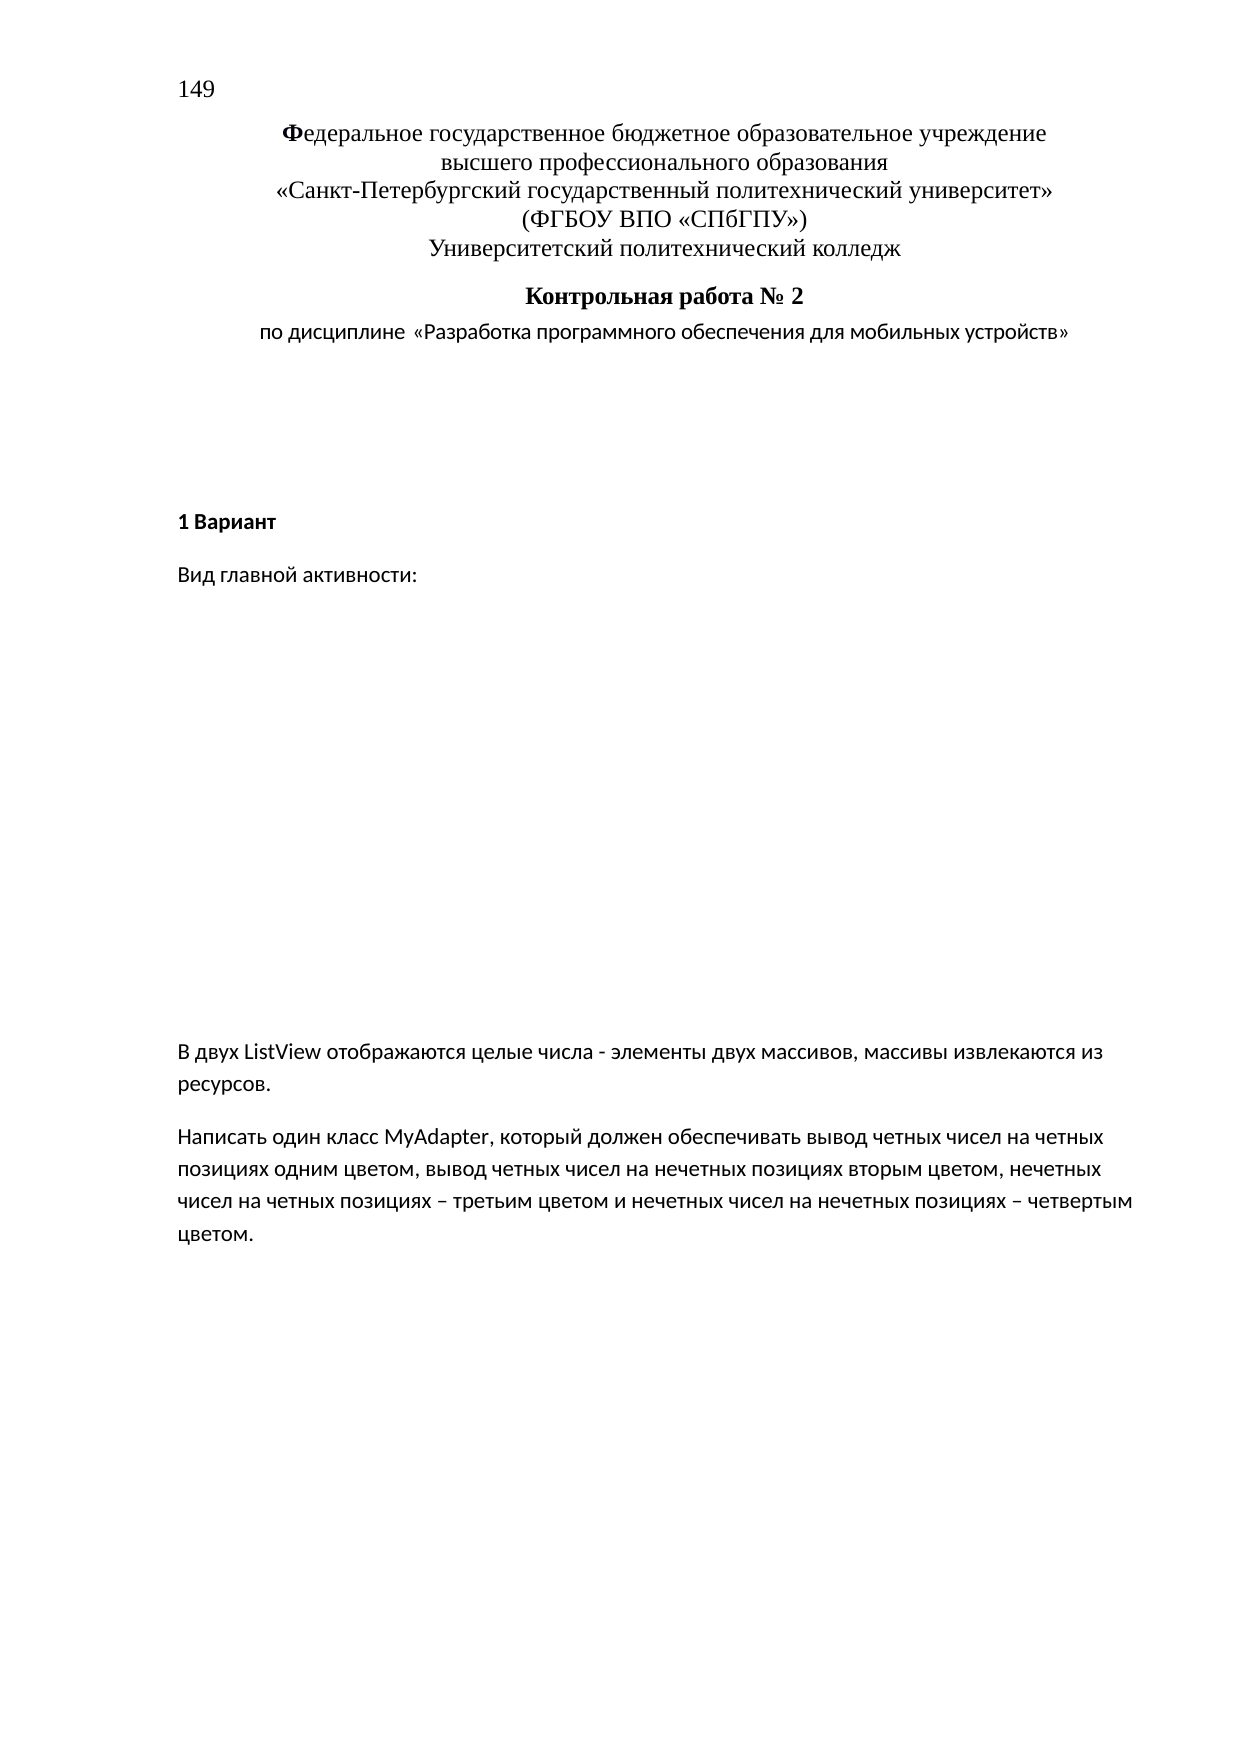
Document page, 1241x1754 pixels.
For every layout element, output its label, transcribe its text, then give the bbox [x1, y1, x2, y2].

text Написать один класс MyAdapter, который должен обеспечивать вывод четных чисел на четных позициях одним цветом, вывод четных чисел на нечетных позициях вторым цветом, нечетных чисел на четных позициях – третьим цветом и нечетных чисел на нечетных позициях – четвертым цветом. [177, 1122, 1152, 1247]
text (ФГБОУ ВПО «СПбГПУ») [177, 204, 1152, 233]
text 1 Вариант [177, 507, 1152, 535]
text высшего профессионального образования [177, 147, 1152, 176]
text Контрольная работа № 2 [177, 281, 1152, 310]
text «Санкт-Петербургский государственный политехнический университет» [177, 176, 1152, 204]
text по дисциплине «Разработка программного обеспечения для мобильных устройств» [177, 317, 1152, 345]
text Университетский политехнический колледж [177, 233, 1152, 262]
text Федеральное государственное бюджетное образовательное учреждение [177, 118, 1152, 147]
text Вид главной активности: [177, 560, 1152, 588]
text В двух ListView отображаются целые числа - элементы двух массивов, массивы извлекаются из ресурсов. [177, 1037, 1152, 1097]
